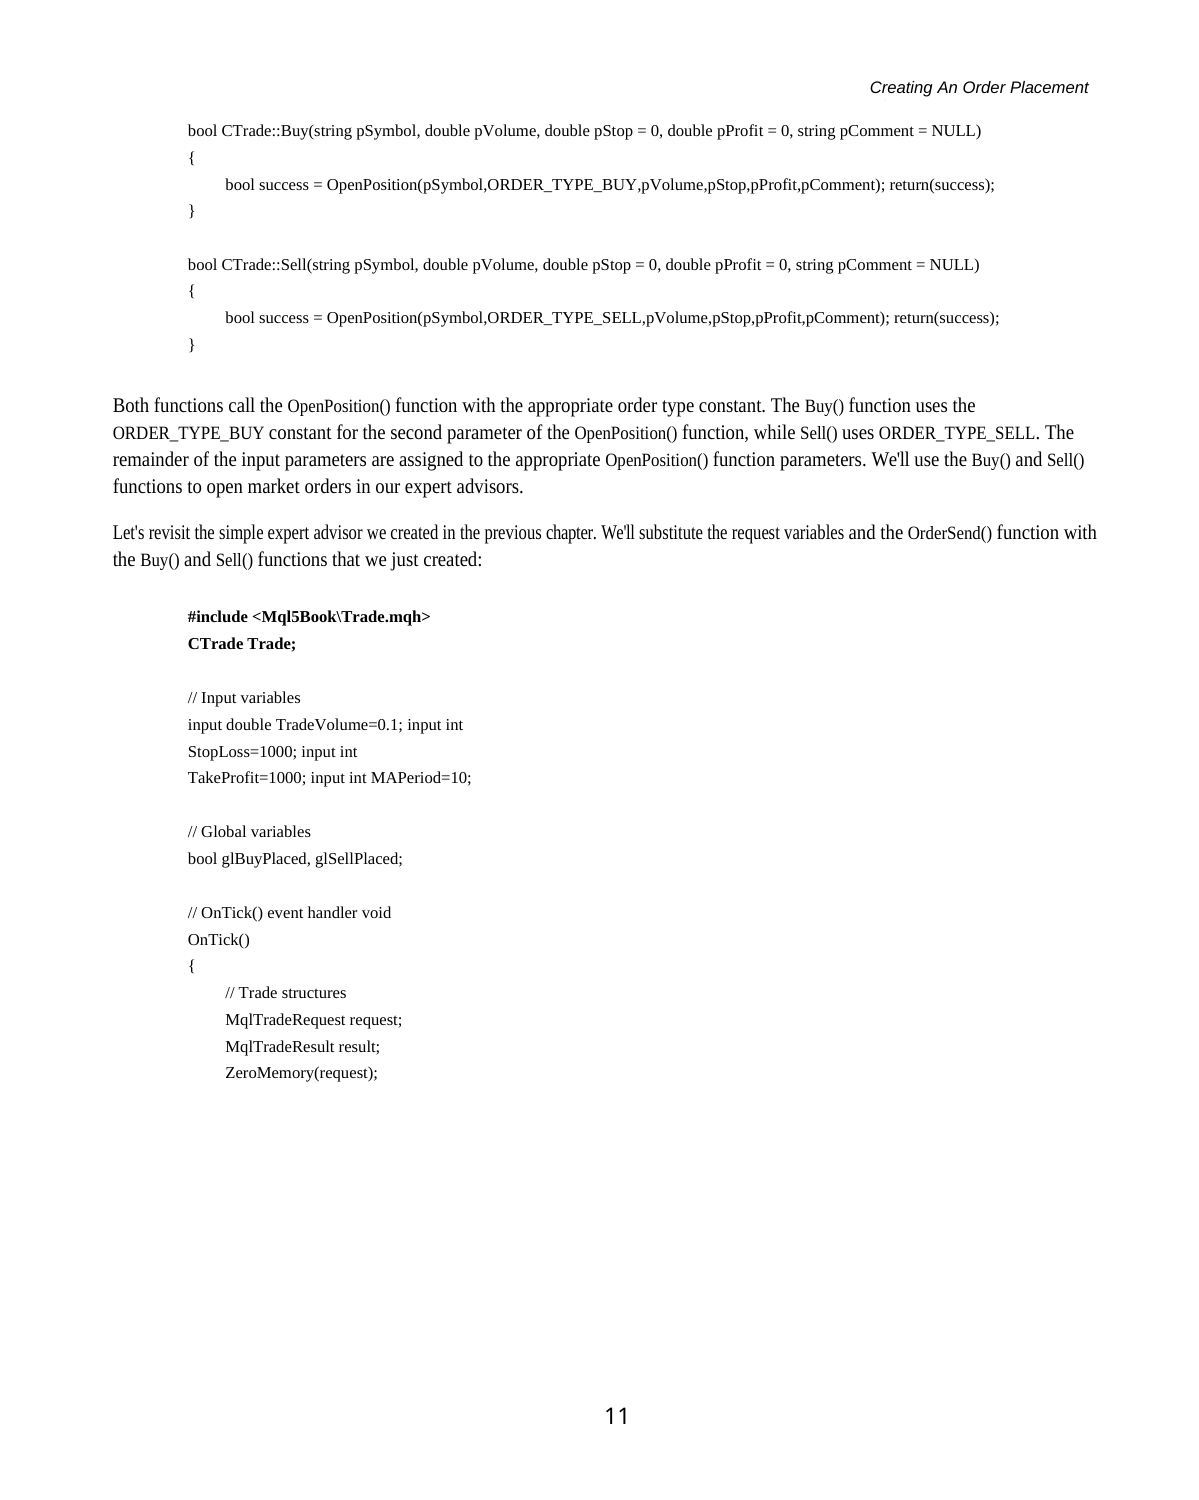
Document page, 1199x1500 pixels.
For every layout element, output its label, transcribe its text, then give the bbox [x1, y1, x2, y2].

text bool success = OpenPosition(pSymbol,ORDER_TYPE_BUY,pVolume,pStop,pProfit,pComment); return(success); [225, 174, 1091, 193]
text #include <Mql5Book\Trade.mqh> CTrade Trade; [188, 607, 479, 653]
text { [188, 148, 1199, 167]
text input double TradeVolume=0.1; input int StopLoss=1000; input int TakeProfit=1000; input int MAPeriod=10; [188, 715, 477, 787]
text Both functions call the OpenPosition() function with the appropriate order type constant. The Buy() function uses the ORDER_TYPE_BUY constant for the second parameter of the OpenPosition() function, while Sell() uses ORDER_TYPE_SELL. The remainder of the input parameters are assigned to the appropriate OpenPosition() function parameters. We'll use the Buy() and Sell() functions to open market orders in our expert advisors. [113, 393, 1127, 498]
text bool CTrade::Sell(string pSymbol, double pVolume, double pStop = 0, double pProfit = 0, string pComment = NULL) [188, 254, 1059, 273]
text bool CTrade::Buy(string pSymbol, double pVolume, double pStop = 0, double pProfit = 0, string pComment = NULL) [188, 121, 1049, 140]
text bool glBuyPlaced, glSellPlaced; [188, 849, 1199, 868]
text bool success = OpenPosition(pSymbol,ORDER_TYPE_SELL,pVolume,pStop,pProfit,pComment); return(success); [225, 308, 1091, 327]
text // Global variables [188, 822, 1199, 841]
text // OnTick() event handler void OnTick() [188, 902, 439, 948]
text // Trade structures MqlTradeRequest request; MqlTradeResult result; ZeroMemory(request); [225, 983, 466, 1082]
text // Input variables [188, 688, 1199, 707]
text { [188, 281, 1199, 300]
text { [188, 956, 1199, 975]
text Let's revisit the simple expert advisor we created in the previous chapter. We'll substitute the request variables and the OrderSend() function with the Buy() and Sell() functions that we just created: [113, 520, 1122, 571]
text } [188, 201, 1199, 220]
text } [188, 335, 1199, 354]
